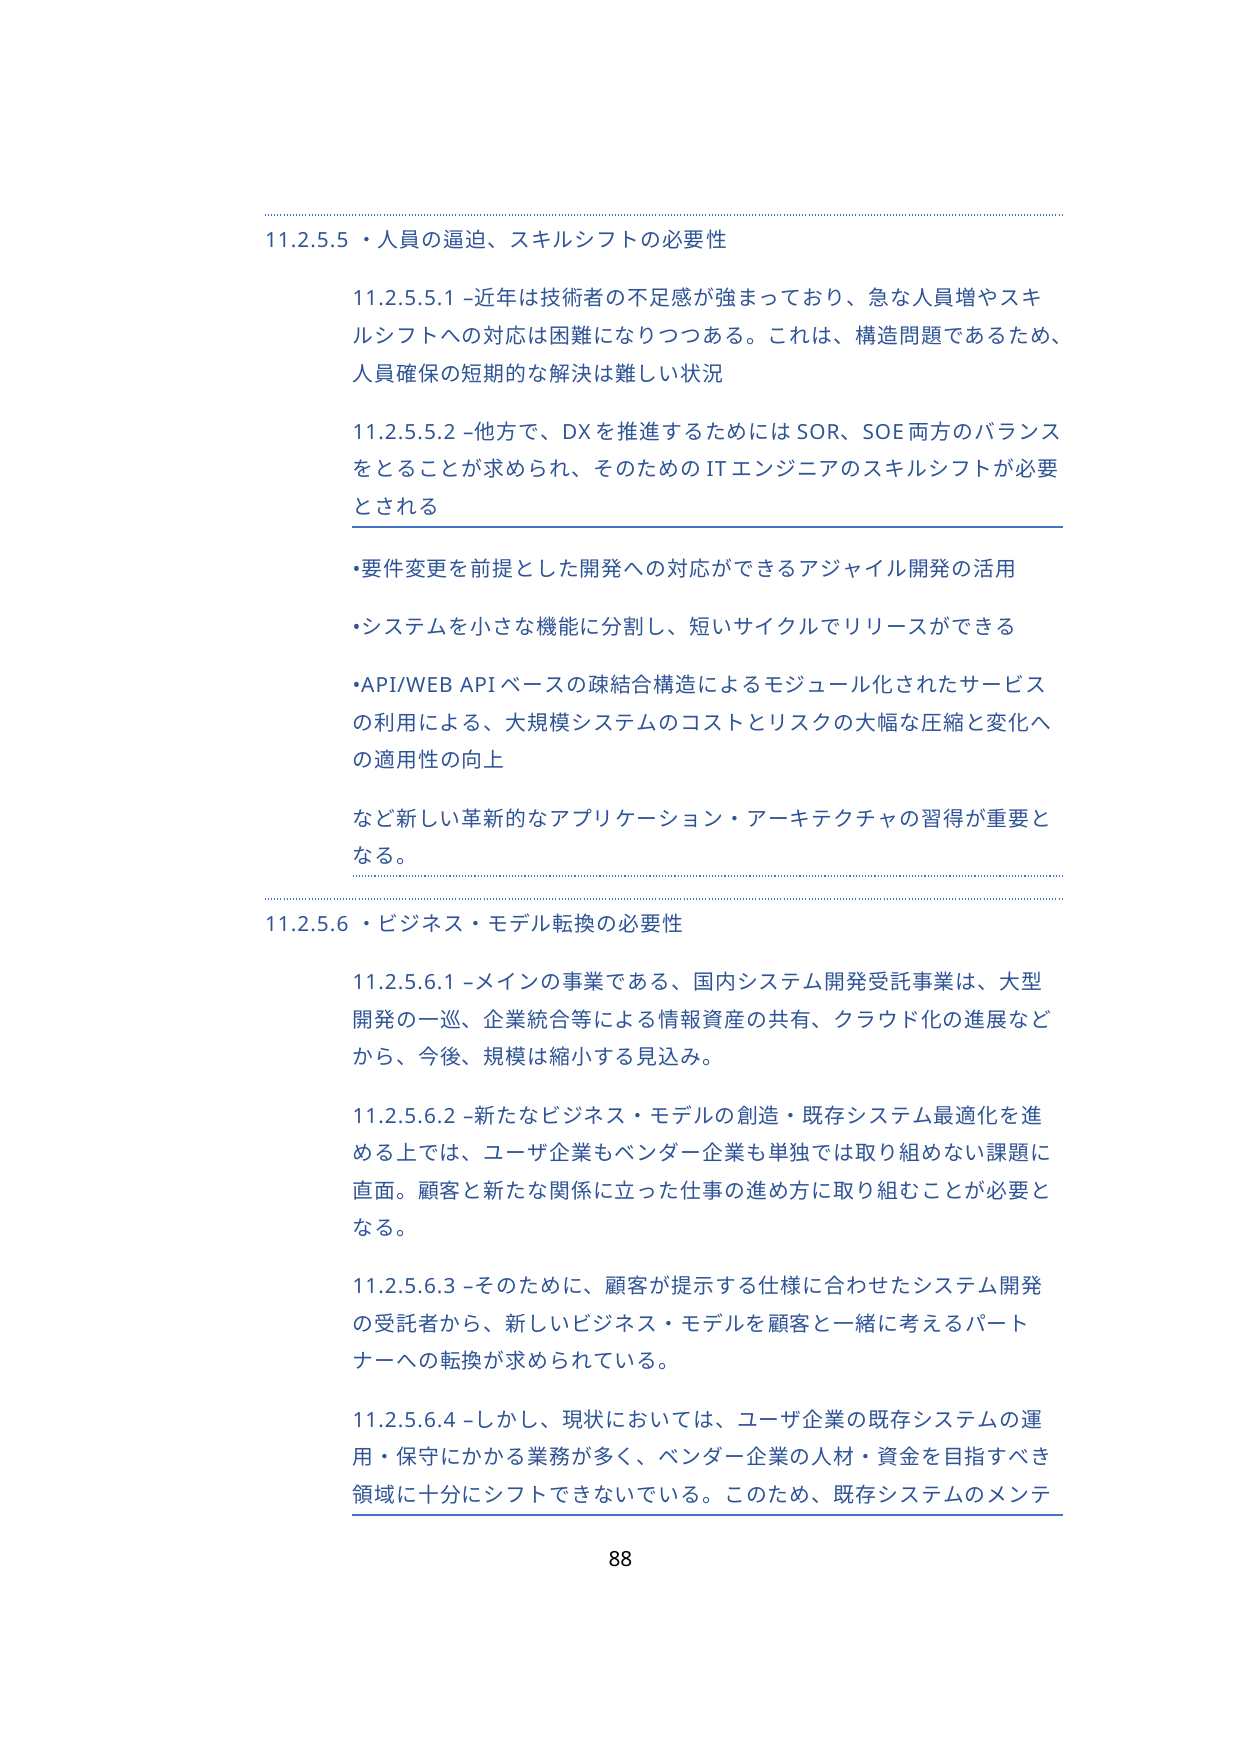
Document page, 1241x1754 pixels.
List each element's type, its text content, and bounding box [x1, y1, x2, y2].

text ・人員の逼迫、スキルシフトの必要性 [265, 214, 1063, 257]
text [352, 1399, 1063, 1514]
text –近年は技術者の不足感が強まっており、急な人員増やスキルシフトへの対応は困難になりつつある。これは、構造問題であるため、人員確保の短期的な解決は難しい状況 [352, 278, 1063, 391]
text •要件変更を前提とした開発への対応ができるアジャイル開発の活用 [352, 548, 1063, 586]
text •API/Web APIベースの疎結合構造によるモジュール化されたサービスの利用による、大規模システムのコストとリスクの大幅な圧縮と変化への適用性の向上 [352, 665, 1063, 778]
text など新しい革新的なアプリケーション・アーキテクチャの習得が重要となる。 [352, 798, 1063, 877]
text –そのために、顧客が提示する仕様に合わせたシステム開発の受託者から、新しいビジネス・モデルを顧客と一緒に考えるパートナーへの転換が求められている。 [352, 1266, 1063, 1379]
text –新たなビジネス・モデルの創造・既存システム最適化を進める上では、ユーザ企業もベンダー企業も単独では取り組めない課題に直面。顧客と新たな関係に立った仕事の進め方に取り組むことが必要となる。 [352, 1095, 1063, 1245]
text ・ビジネス・モデル転換の必要性 [265, 898, 1063, 941]
text •システムを小さな機能に分割し、短いサイクルでリリースができる [352, 607, 1063, 644]
text –他方で、DXを推進するためにはSoR、SoE両方のバランスをとることが求められ、そのためのITエンジニアのスキルシフトが必要とされる [352, 411, 1063, 526]
text –メインの事業である、国内システム開発受託事業は、大型開発の一巡、企業統合等による情報資産の共有、クラウド化の進展などから、今後、規模は縮小する見込み。 [352, 962, 1063, 1074]
